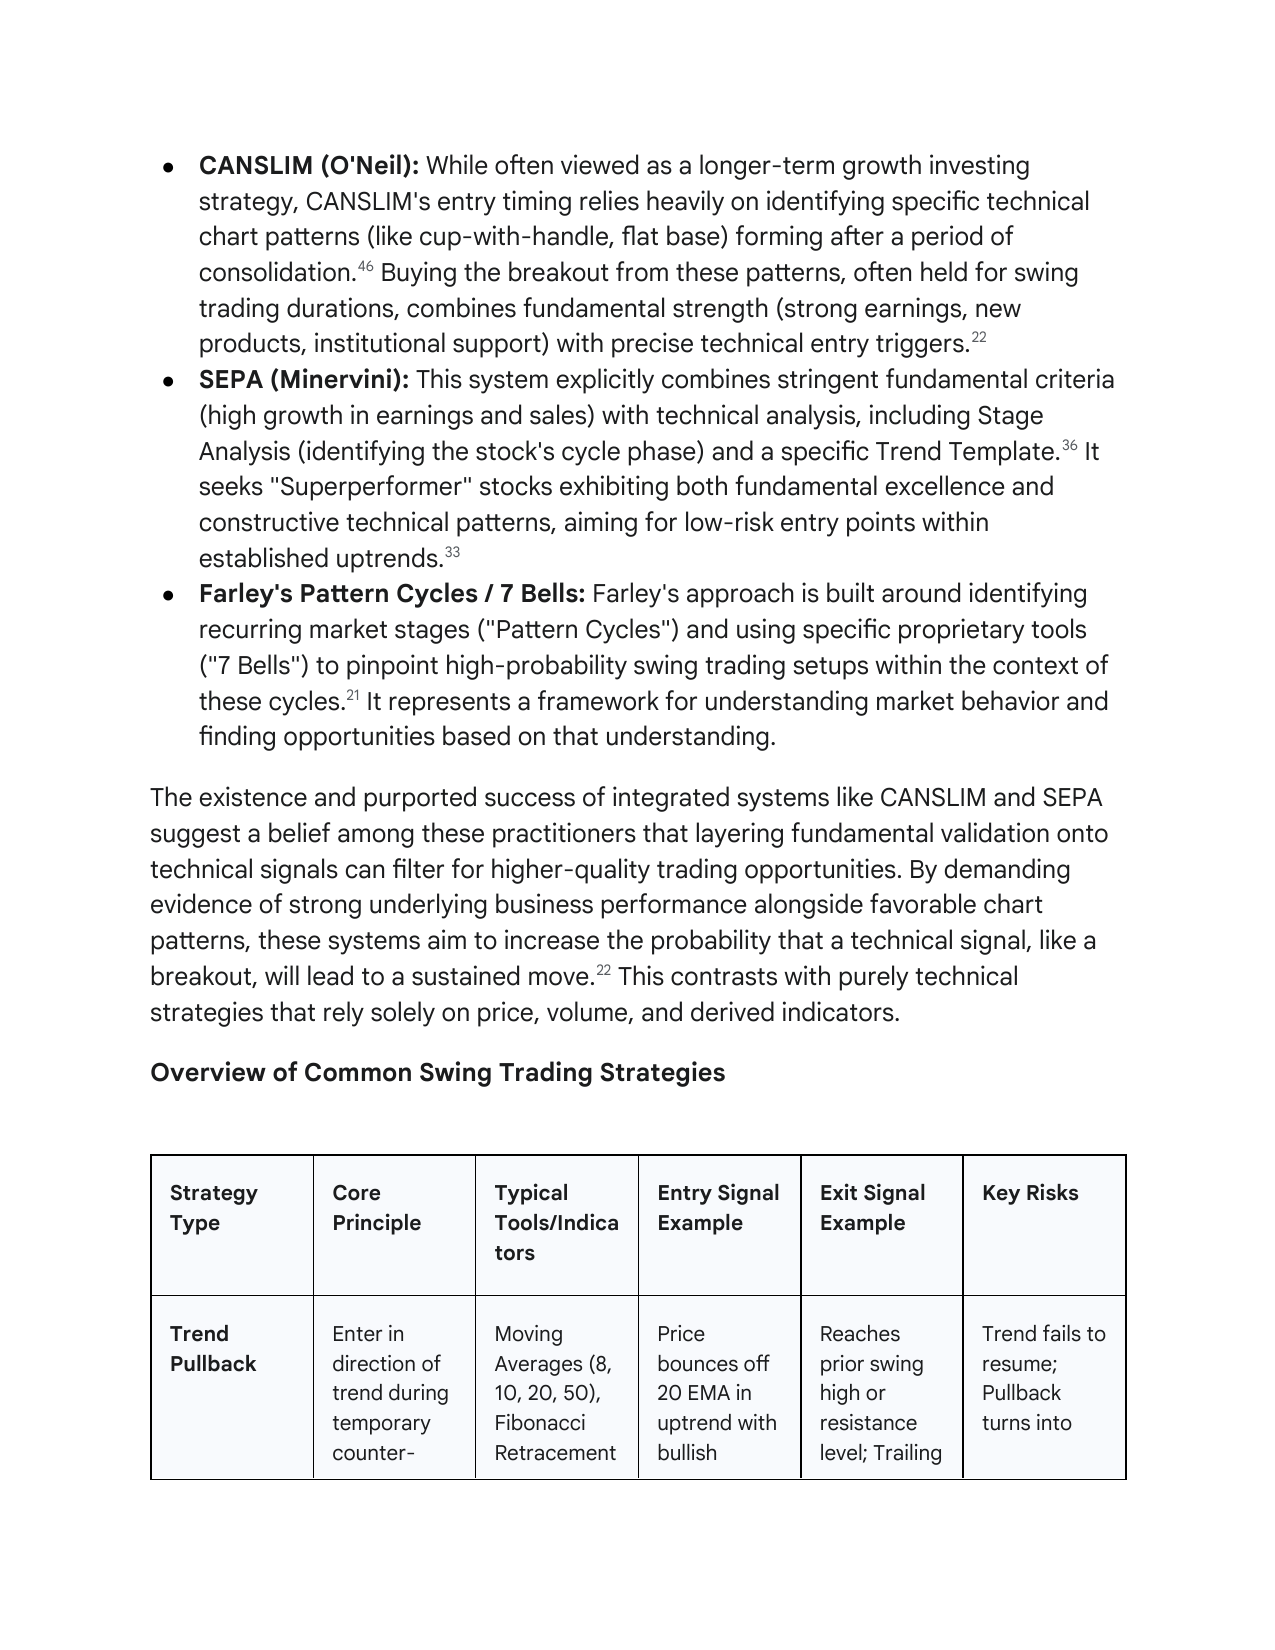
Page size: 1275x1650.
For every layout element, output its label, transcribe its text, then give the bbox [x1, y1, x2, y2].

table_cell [964, 1296, 1125, 1478]
text The existence and purported success of integrated systems like CANSLIM and SEPA suggest a belief among these practitioners that layering fundamental validation onto technical signals can filter for higher-quality trading opportunities. By demanding evidence of strong underlying business performance alongside favorable chart patterns, these systems aim to increase the probability that a technical signal, like a breakout, will lead to a sustained move.22 This contrasts with purely technical strategies that rely solely on price, volume, and derived indicators. [150, 782, 1125, 1028]
table_header Entry Signal Example [639, 1156, 800, 1294]
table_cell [639, 1296, 800, 1478]
table_cell Trend Pullback [152, 1296, 313, 1478]
table_header Typical Tools/Indicators [476, 1156, 638, 1294]
list CANSLIM (O'Neil): While often viewed as a longer-term growth investing strategy, CANSLIM's entry timing relies heavily on identifying specific technical chart patterns (like cup-with-handle, flat base) forming after a period of consolidation.46 Buying the breakout from these patterns, often held for swing trading durations, combines fundamental strength (strong earnings, new products, institutional support) with precise technical entry triggers.22 [161, 150, 1125, 360]
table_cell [802, 1296, 962, 1478]
table_header Exit Signal Example [802, 1156, 962, 1294]
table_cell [476, 1296, 638, 1478]
table_header Key Risks [964, 1156, 1125, 1294]
table_header Strategy Type [152, 1156, 313, 1294]
table_header Core Principle [314, 1156, 475, 1294]
text Overview of Common Swing Trading Strategies [150, 1057, 1125, 1089]
list SEPA (Minervini): This system explicitly combines stringent fundamental criteria (high growth in earnings and sales) with technical analysis, including Stage Analysis (identifying the stock's cycle phase) and a specific Trend Template.36 It seeks "Superperformer" stocks exhibiting both fundamental excellence and constructive technical patterns, aiming for low-risk entry points within established uptrends.33 [161, 364, 1125, 574]
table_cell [314, 1296, 475, 1478]
list Farley's Pattern Cycles / 7 Bells: Farley's approach is built around identifying recurring market stages ("Pattern Cycles") and using specific proprietary tools ("7 Bells") to pinpoint high-probability swing trading setups within the context of these cycles.21 It represents a framework for understanding market behavior and finding opportunities based on that understanding. [161, 579, 1125, 753]
